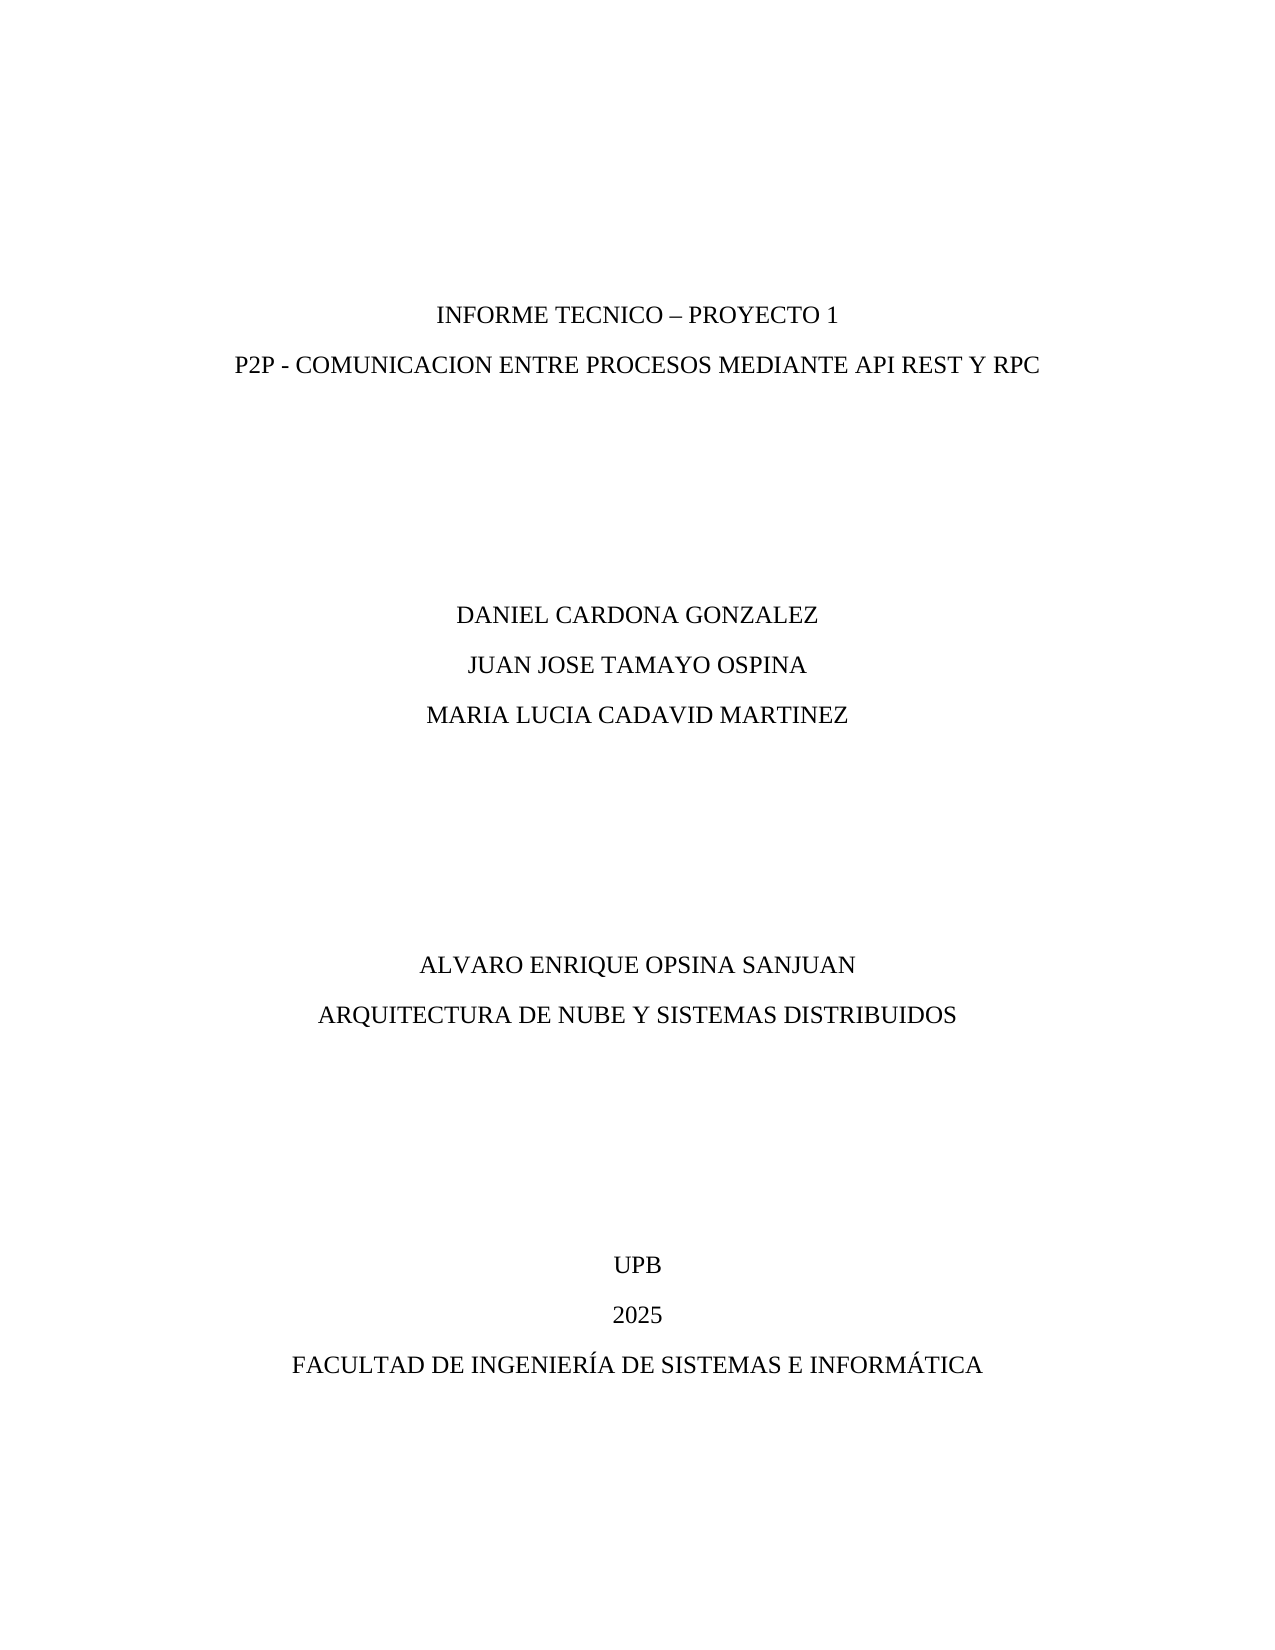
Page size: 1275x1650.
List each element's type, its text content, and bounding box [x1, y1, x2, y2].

text FACULTAD DE INGENIERÍA DE SISTEMAS E INFORMÁTICA [150, 1350, 1125, 1379]
text INFORME TECNICO – PROYECTO 1 [150, 300, 1125, 329]
text 2025 [150, 1300, 1125, 1329]
text MARIA LUCIA CADAVID MARTINEZ [150, 700, 1125, 729]
text DANIEL CARDONA GONZALEZ [150, 600, 1125, 629]
text P2P - COMUNICACION ENTRE PROCESOS MEDIANTE API REST Y RPC [150, 350, 1125, 379]
text JUAN JOSE TAMAYO OSPINA [150, 650, 1125, 679]
text UPB [150, 1250, 1125, 1279]
text ARQUITECTURA DE NUBE Y SISTEMAS DISTRIBUIDOS [150, 1000, 1125, 1029]
text ALVARO ENRIQUE OPSINA SANJUAN [150, 950, 1125, 979]
